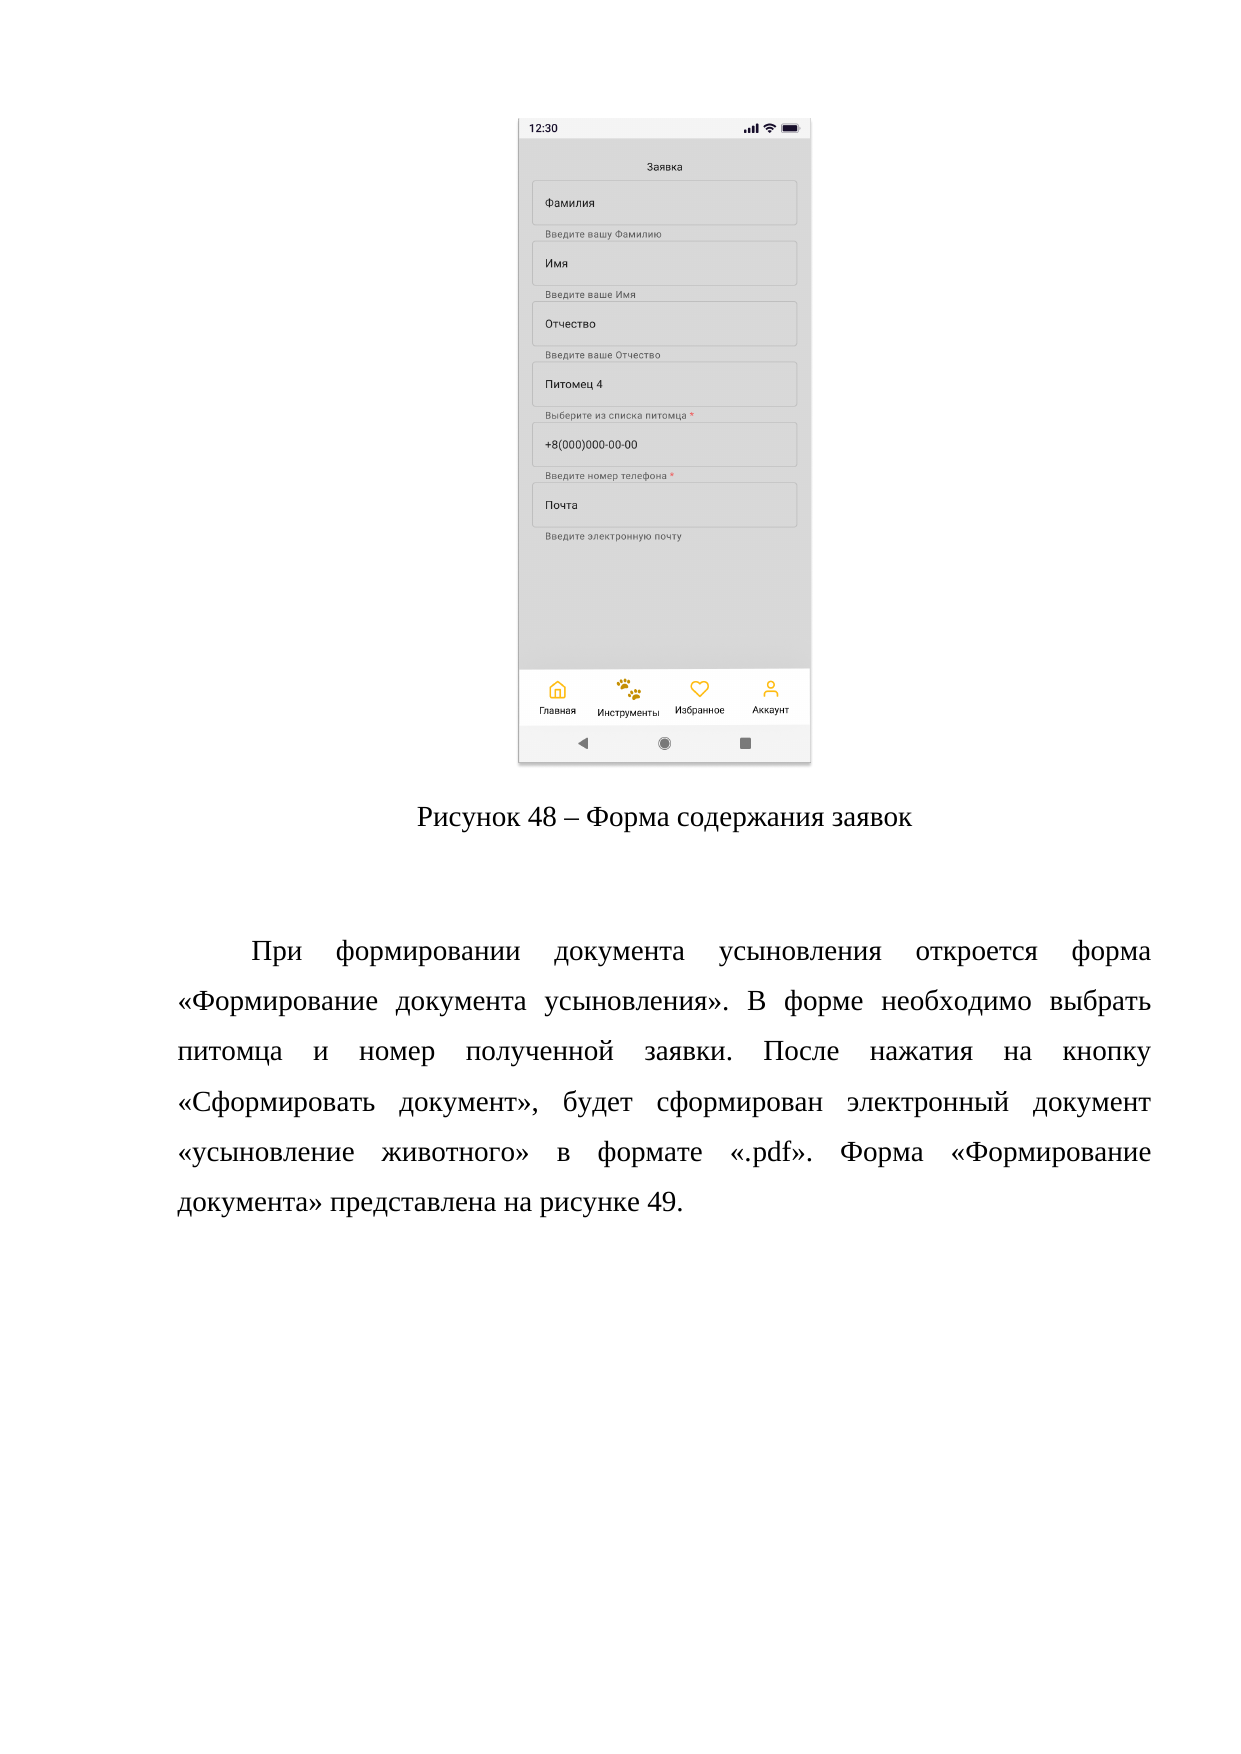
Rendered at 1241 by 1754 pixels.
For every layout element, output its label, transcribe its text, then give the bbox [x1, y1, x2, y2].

text Рисунок 48 – Форма содержания заявок [177, 799, 1152, 832]
picture [515, 118, 814, 769]
text При формировании документа усыновления откроется форма «Формирование документа усыновления». В форме необходимо выбрать питомца и номер полученной заявки. После нажатия на кнопку «Сформировать документ», будет сформирован электронный документ «усыновление животного» в формате «.pdf». Форма «Формирование документа» представлена на рисунке 49. [177, 933, 1152, 1218]
